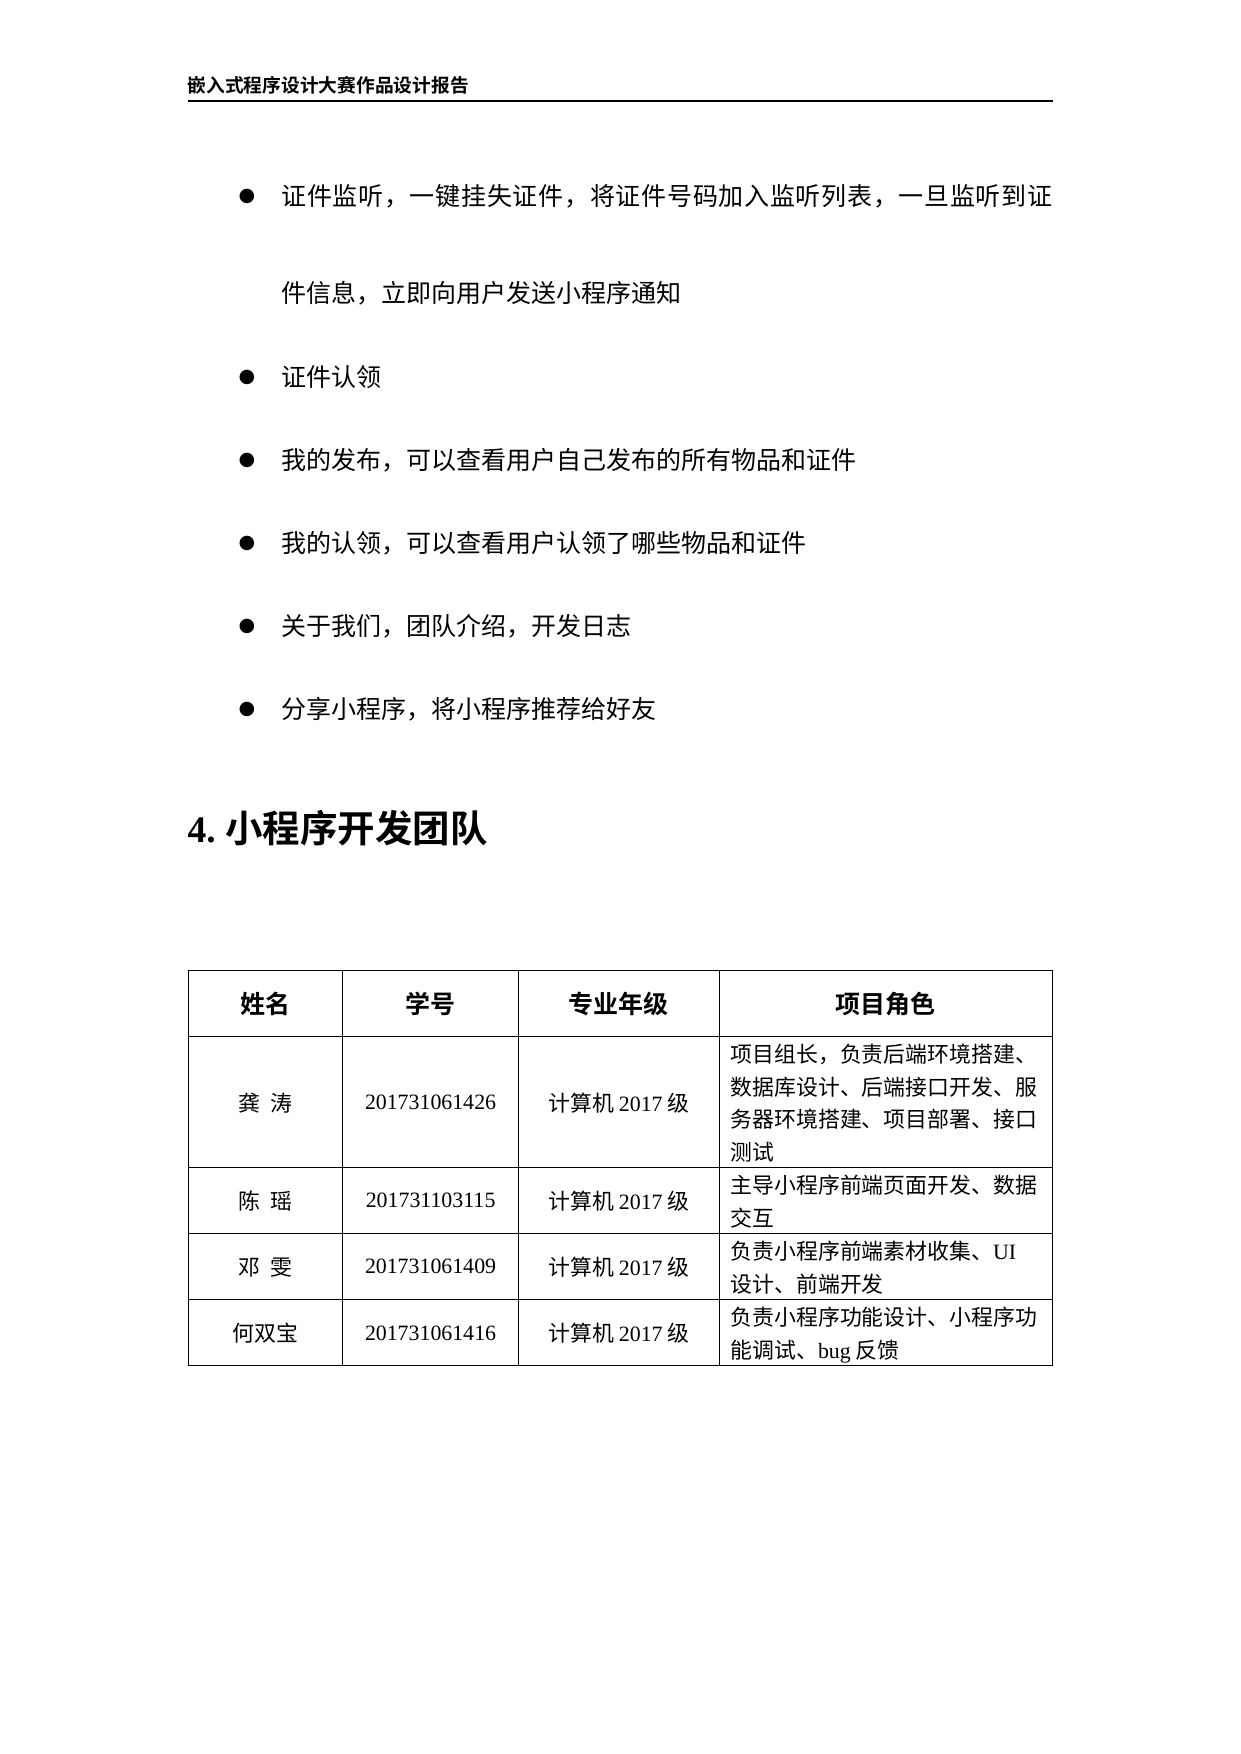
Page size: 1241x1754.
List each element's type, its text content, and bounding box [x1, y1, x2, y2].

table_cell 计算机2017级 [519, 1300, 719, 1365]
list 关于我们，团队介绍，开发日志 [237, 592, 1053, 657]
list 我的发布，可以查看用户自己发布的所有物品和证件 [237, 426, 1053, 491]
table_header 姓名 [189, 971, 342, 1036]
table_cell 邓 雯 [189, 1234, 342, 1299]
table_cell 201731061416 [343, 1300, 518, 1365]
table_cell 计算机2017级 [519, 1037, 719, 1167]
table_cell 201731103115 [343, 1168, 518, 1233]
table_cell 主导小程序前端页面开发、数据交互 [720, 1168, 1052, 1233]
table_header 专业年级 [519, 971, 719, 1036]
table_cell 计算机2017级 [519, 1234, 719, 1299]
table_cell 201731061409 [343, 1234, 518, 1299]
list 证件认领 [237, 343, 1053, 408]
table_cell 陈 瑶 [189, 1168, 342, 1233]
table_cell 计算机2017级 [519, 1168, 719, 1233]
table_header 项目角色 [720, 971, 1052, 1036]
table_cell 何双宝 [189, 1300, 342, 1365]
table_header 学号 [343, 971, 518, 1036]
table_cell 龚 涛 [189, 1037, 342, 1167]
table_cell 负责小程序功能设计、小程序功能调试、bug反馈 [720, 1300, 1052, 1365]
list 分享小程序，将小程序推荐给好友 [237, 675, 1053, 740]
subtitle 小程序开发团队 [187, 794, 1053, 859]
list 我的认领，可以查看用户认领了哪些物品和证件 [237, 509, 1053, 574]
table_cell 201731061426 [343, 1037, 518, 1167]
table_cell 项目组长，负责后端环境搭建、数据库设计、后端接口开发、服务器环境搭建、项目部署、接口测试 [720, 1037, 1052, 1167]
list 证件监听，一键挂失证件，将证件号码加入监听列表，一旦监听到证件信息，立即向用户发送小程序通知 [237, 162, 1053, 324]
table_cell 负责小程序前端素材收集、UI设计、前端开发 [720, 1234, 1052, 1299]
